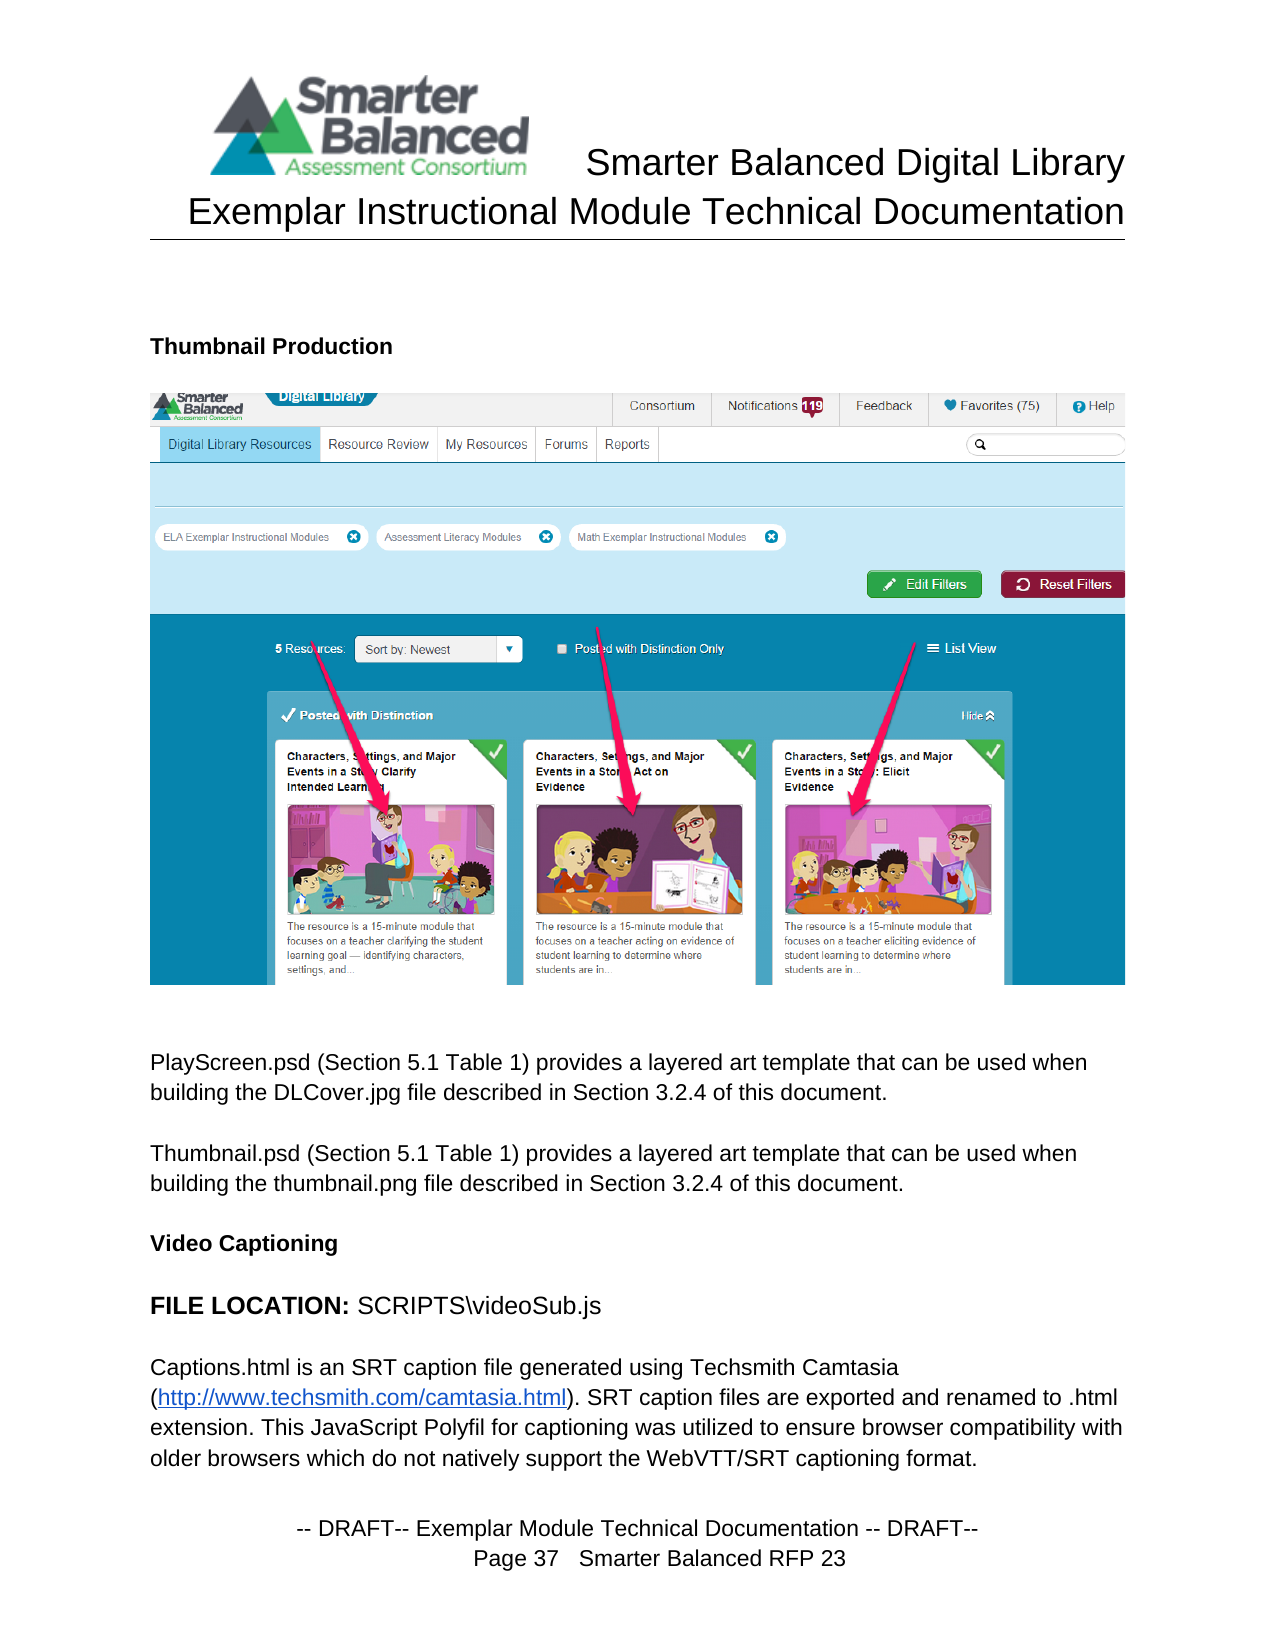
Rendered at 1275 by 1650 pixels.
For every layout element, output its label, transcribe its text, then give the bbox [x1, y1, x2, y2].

text PlayScreen.psd (Section 5.1 Table 1) provides a layered art template that can be used when building the DLCover.jpg file described in Section 3.2.4 of this document. [150, 1049, 1125, 1106]
picture [210, 75, 529, 175]
text FILE LOCATION: SCRIPTS\videoSub.js [150, 1291, 1125, 1319]
picture [356, 637, 522, 662]
picture [150, 464, 1125, 613]
picture [331, 393, 339, 400]
picture [150, 393, 1125, 461]
picture [618, 646, 629, 652]
picture [558, 645, 566, 653]
picture [304, 393, 314, 400]
text Captions.html is an SRT caption file generated using Techsmith Camtasia (http://www.techsmith.com/camtasia.html). SRT caption files are exported and renamed to .html extension. This JavaScript Polyfil for captioning was utilized to ensure browser compatibility with older browsers which do not natively support the WebVTT/SRT captioning format. [150, 1354, 1125, 1471]
text Thumbnail Production [150, 333, 1125, 359]
text Video Captioning [150, 1230, 1125, 1257]
picture [348, 393, 360, 400]
text Thumbnail.psd (Section 5.1 Table 1) provides a layered art template that can be used when building the thumbnail.png file described in Section 3.2.4 of this document. [150, 1140, 1125, 1196]
picture [286, 393, 299, 402]
picture [268, 639, 1012, 985]
